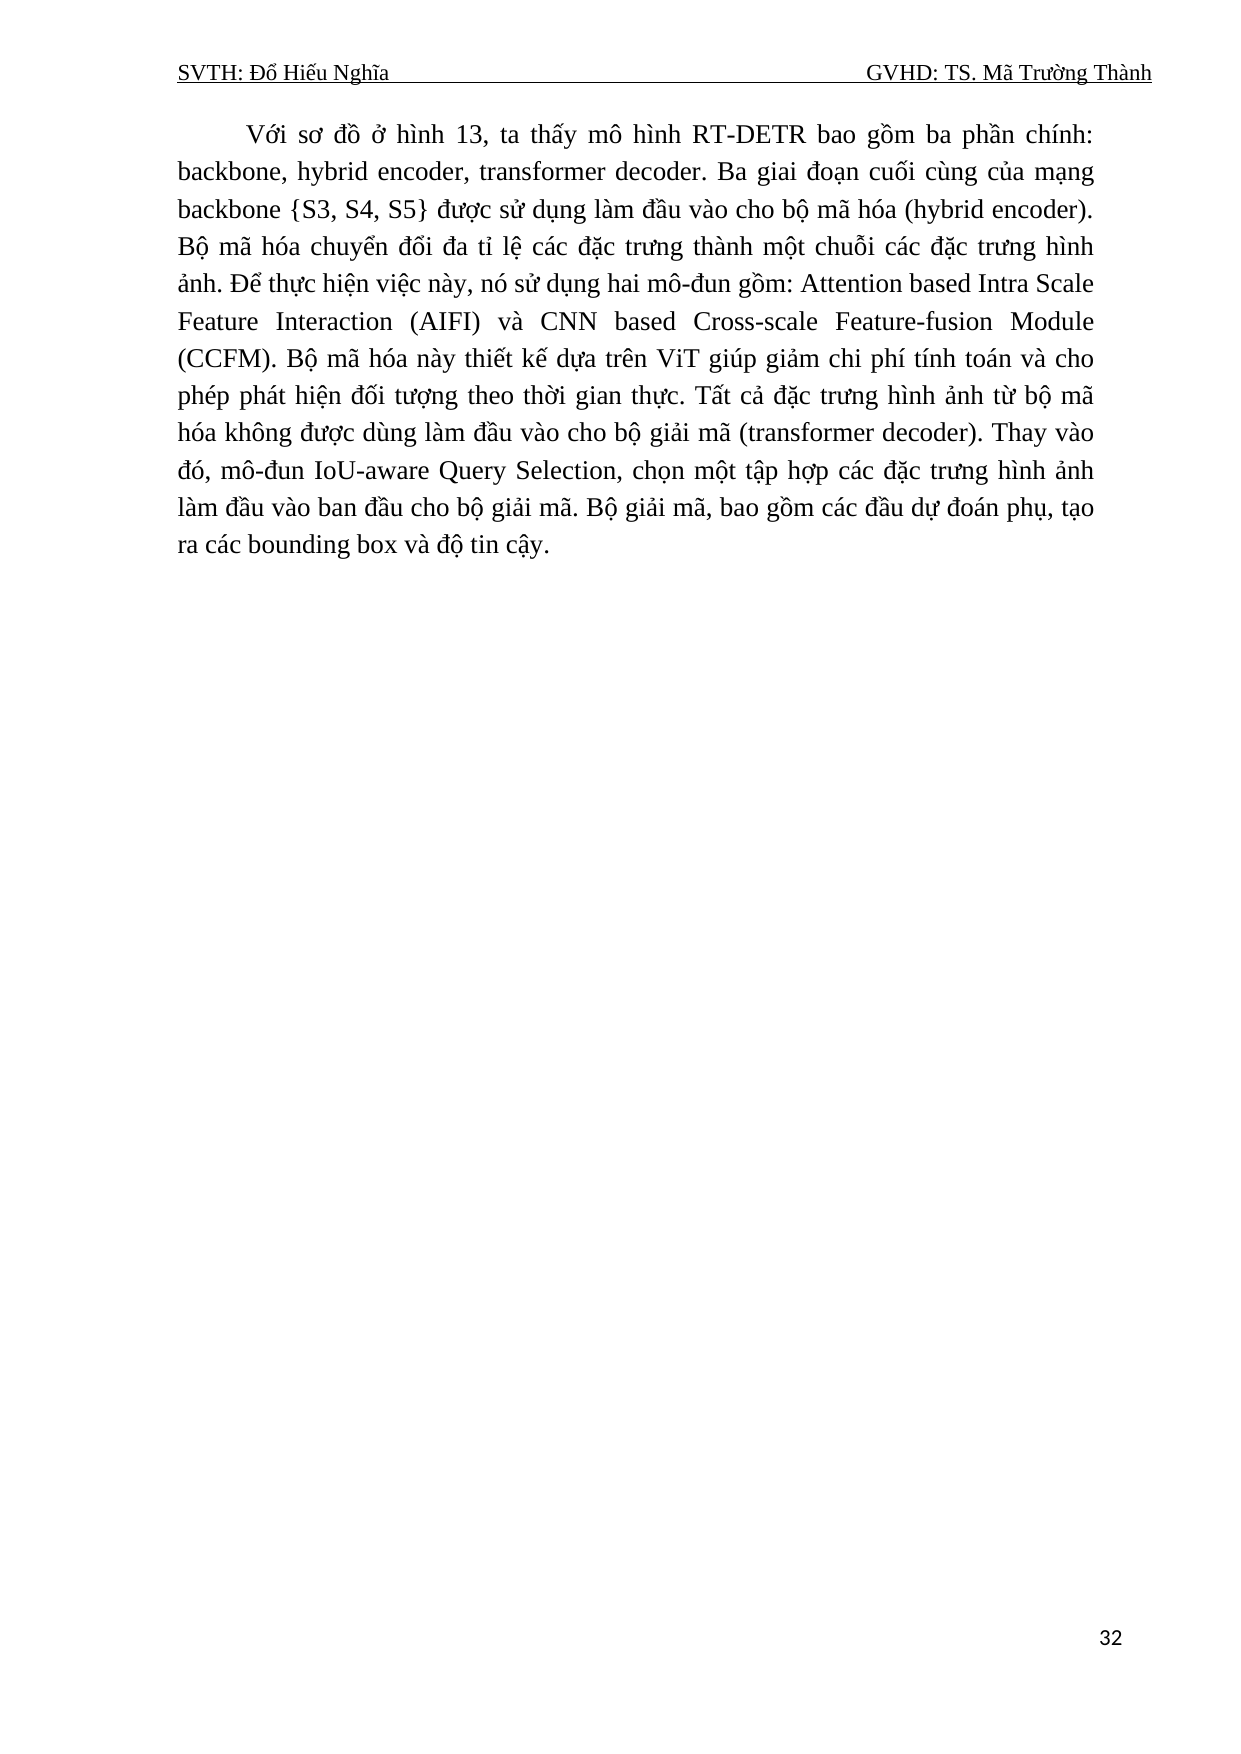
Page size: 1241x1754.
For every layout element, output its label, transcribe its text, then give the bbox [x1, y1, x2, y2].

text Với sơ đồ ở hình 13, ta thấy mô hình RT-DETR bao gồm ba phần chính: backbone, hybrid encoder, transformer decoder. Ba giai đoạn cuối cùng của mạng backbone {S3, S4, S5} được sử dụng làm đầu vào cho bộ mã hóa (hybrid encoder). Bộ mã hóa chuyển đổi đa tỉ lệ các đặc trưng thành một chuỗi các đặc trưng hình ảnh. Để thực hiện việc này, nó sử dụng hai mô-đun gồm: Attention based Intra Scale Feature Interaction (AIFI) và CNN based Cross-scale Feature-fusion Module (CCFM). Bộ mã hóa này thiết kế dựa trên ViT giúp giảm chi phí tính toán và cho phép phát hiện đối tượng theo thời gian thực. Tất cả đặc trưng hình ảnh từ bộ mã hóa không được dùng làm đầu vào cho bộ giải mã (transformer decoder). Thay vào đó, mô-đun IoU-aware Query Selection, chọn một tập hợp các đặc trưng hình ảnh làm đầu vào ban đầu cho bộ giải mã. Bộ giải mã, bao gồm các đầu dự đoán phụ, tạo ra các bounding box và độ tin cậy. [177, 118, 1095, 559]
